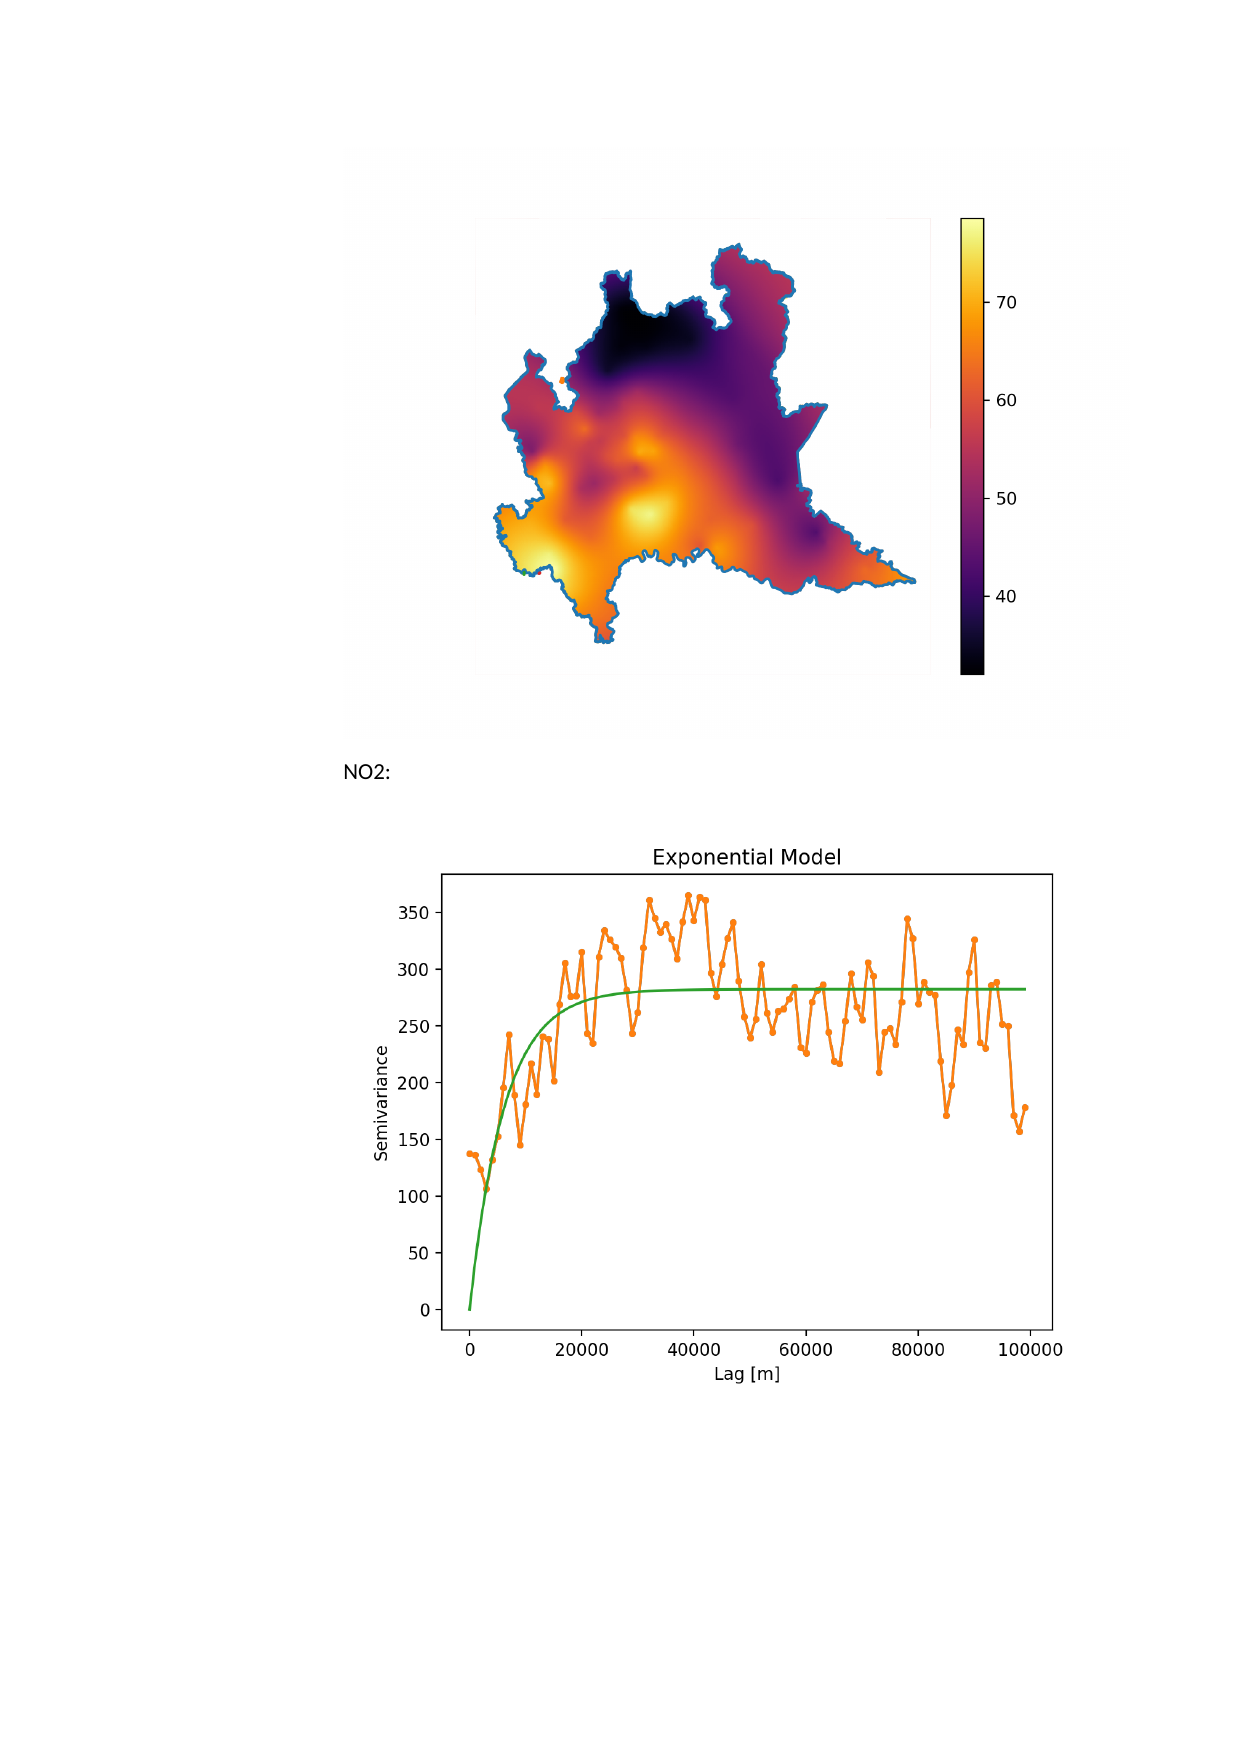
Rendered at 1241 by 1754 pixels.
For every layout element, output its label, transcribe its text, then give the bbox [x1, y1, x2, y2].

picture [343, 147, 1131, 739]
text NO2: [343, 757, 1122, 785]
picture [343, 803, 1131, 1395]
